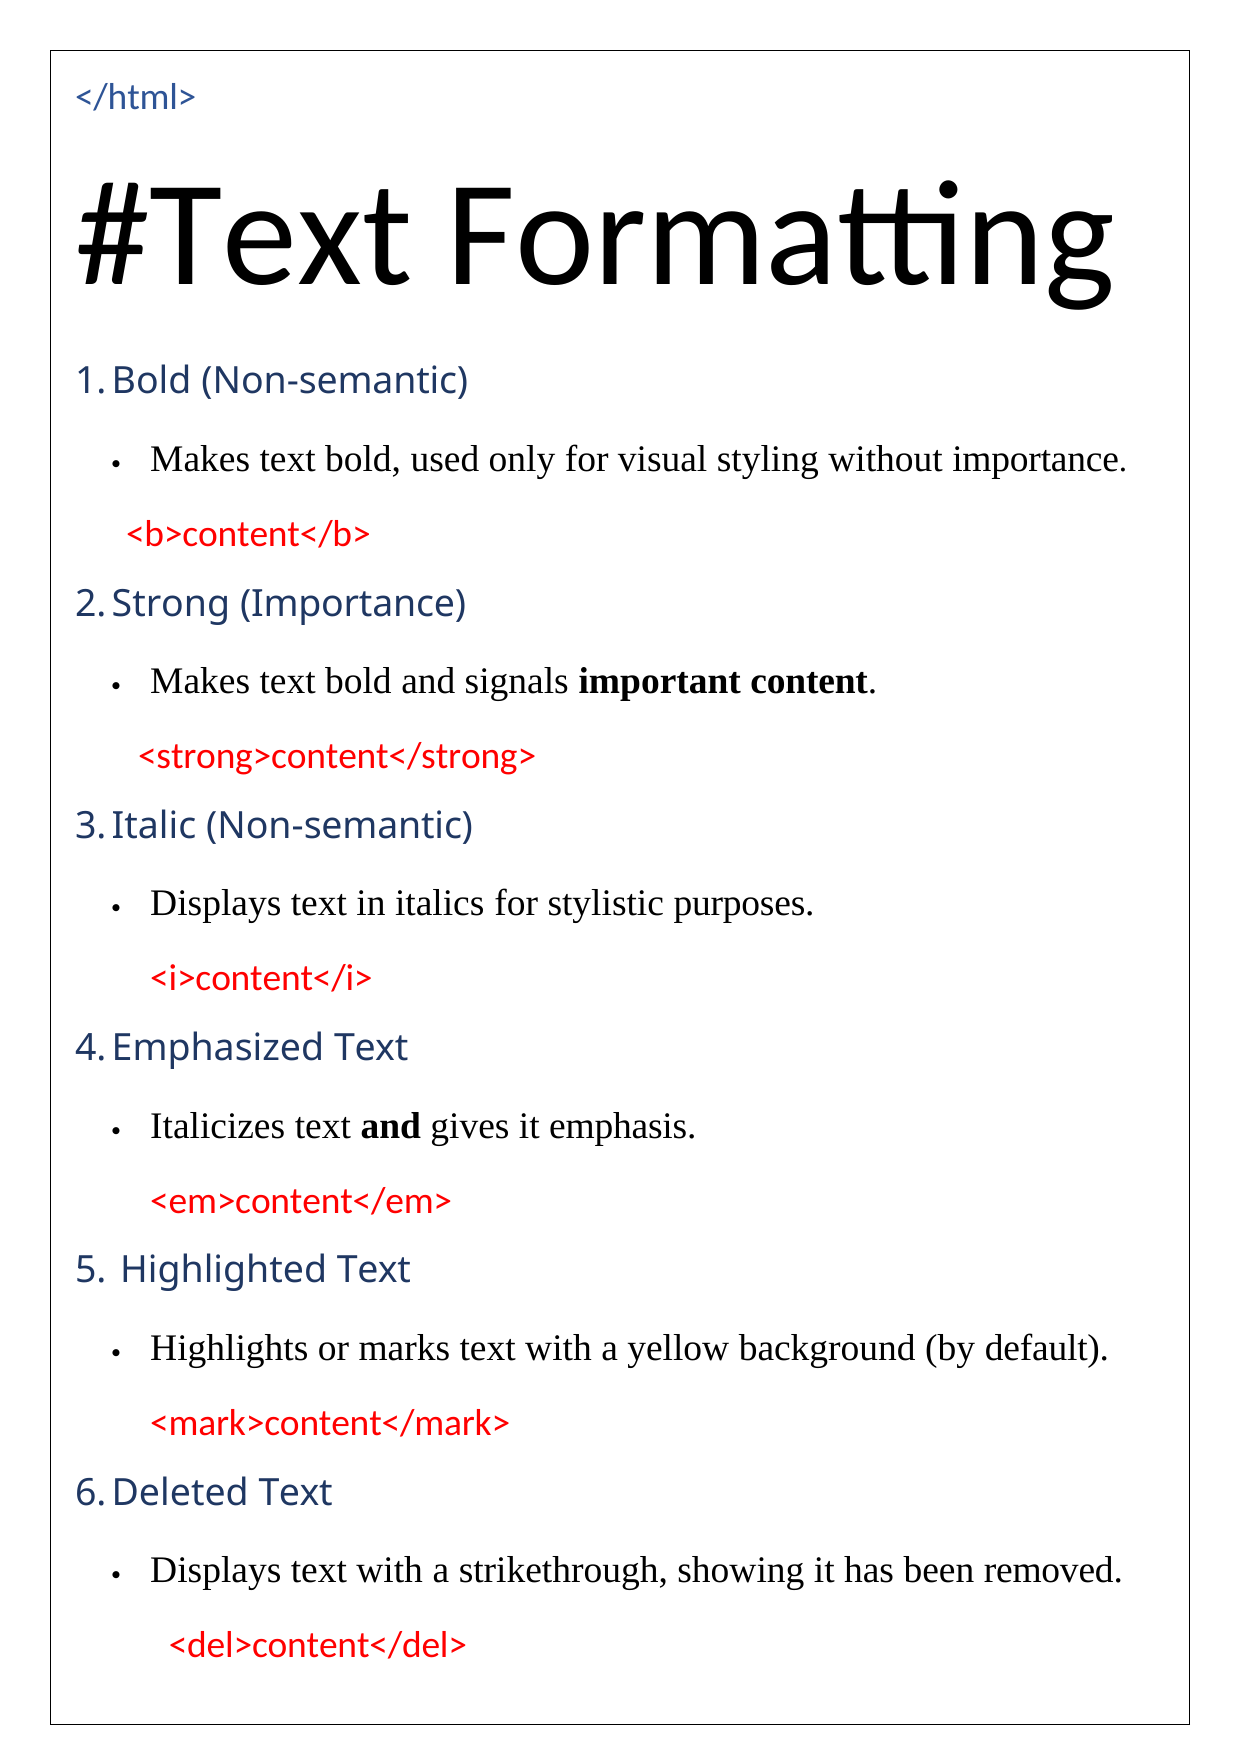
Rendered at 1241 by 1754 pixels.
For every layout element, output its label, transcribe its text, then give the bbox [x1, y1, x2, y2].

list Makes text bold and signals important content. [112, 658, 1166, 702]
list Italic (Non-semantic) [75, 798, 1166, 849]
text <em>content</em> [150, 1177, 1166, 1222]
list Makes text bold, used only for visual styling without importance. [112, 436, 1166, 479]
list Highlights or marks text with a yellow background (by default). [112, 1325, 1166, 1368]
list Displays text with a strikethrough, showing it has been removed. [112, 1547, 1166, 1591]
title #Text Formatting [75, 139, 1166, 322]
list Strong (Importance) [75, 576, 1166, 627]
text </html> [75, 73, 1166, 119]
list Bold (Non-semantic) [75, 353, 1166, 404]
list Italicizes text and gives it emphasis. [112, 1103, 1166, 1146]
text <i>content</i> [150, 954, 1166, 1000]
list Highlighted Text [75, 1243, 1166, 1294]
text <mark>content</mark> [150, 1399, 1166, 1445]
list Displays text in italics for stylistic purposes. [112, 881, 1166, 924]
text <del>content</del> [168, 1621, 1166, 1667]
text <b>content</b> [126, 510, 1166, 556]
list Emphasized Text [75, 1020, 1166, 1071]
list Deleted Text [75, 1465, 1166, 1516]
text <strong>content</strong> [138, 732, 1166, 778]
